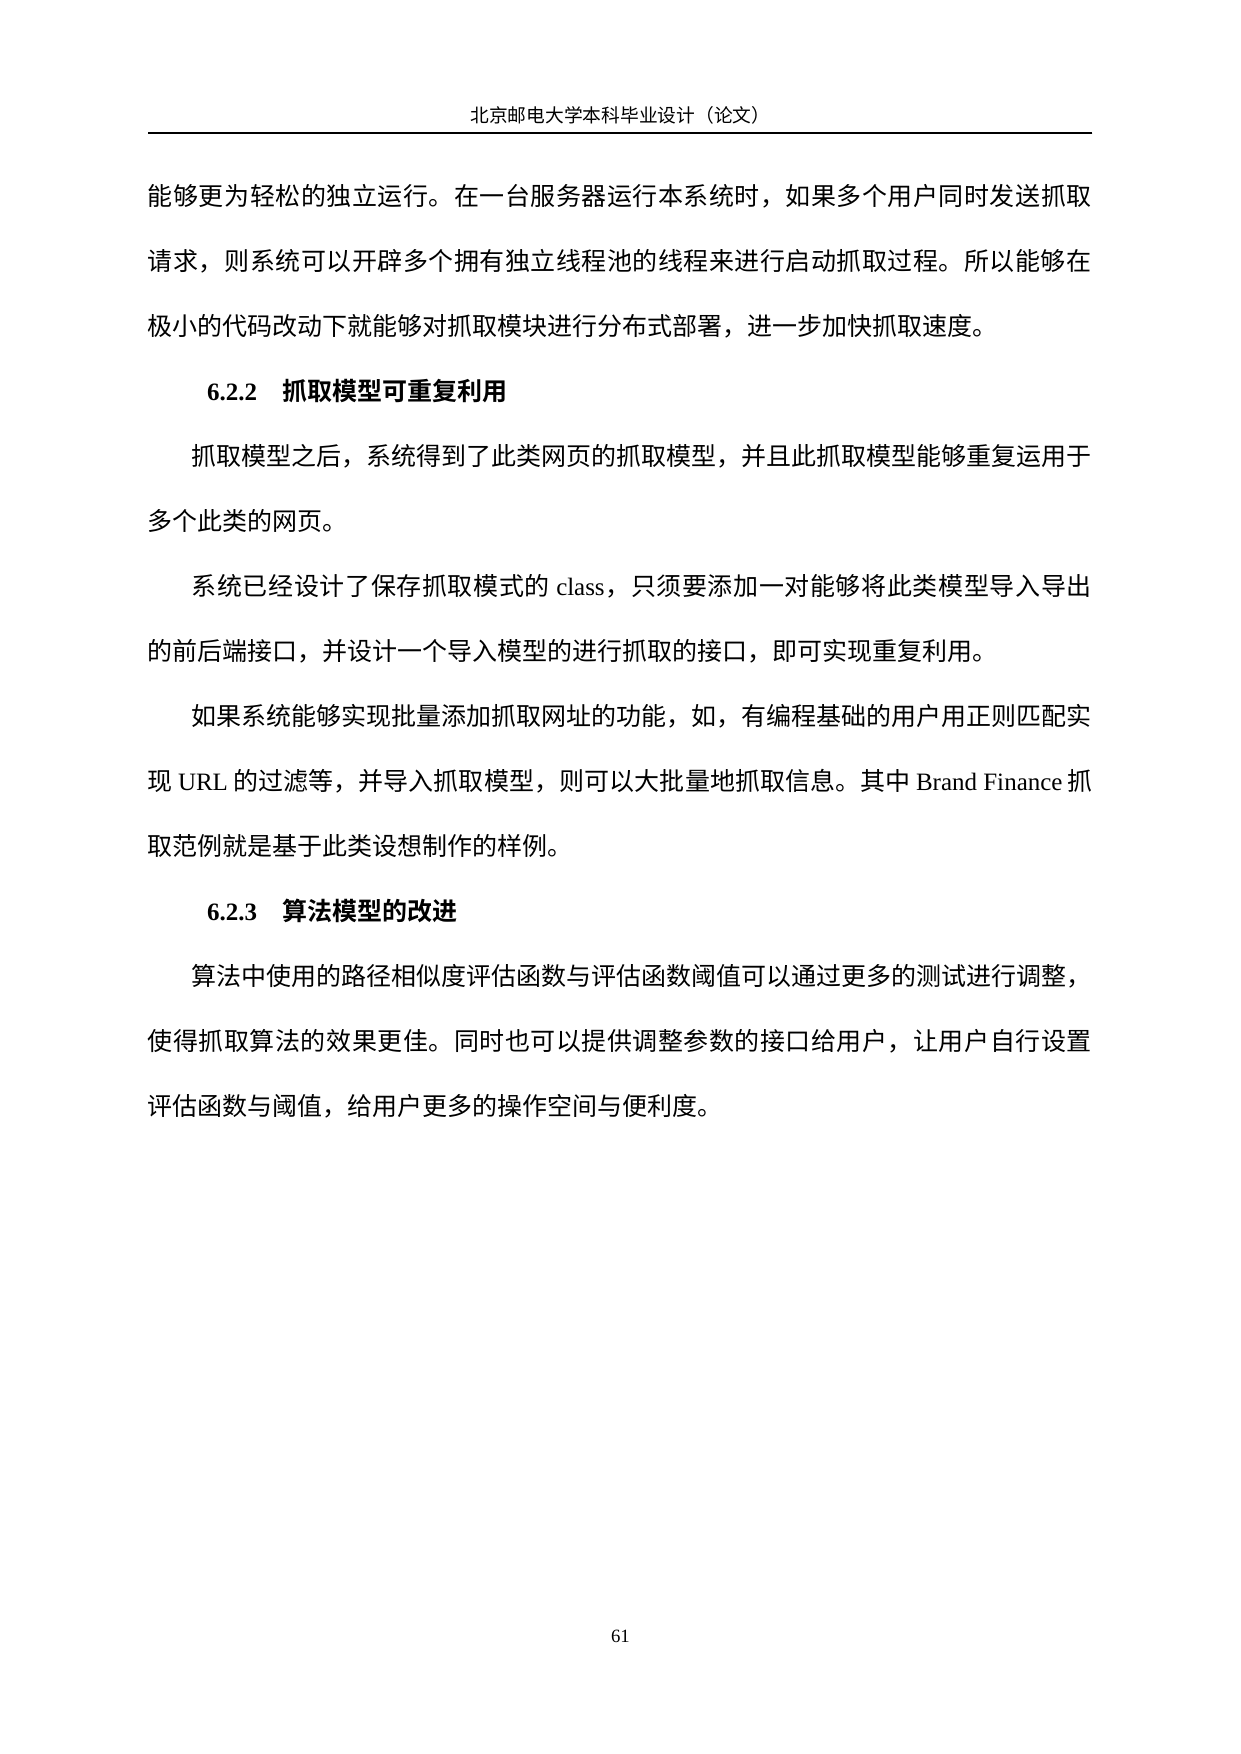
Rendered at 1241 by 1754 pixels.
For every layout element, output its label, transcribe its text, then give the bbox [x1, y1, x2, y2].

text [148, 162, 1092, 357]
text 算法中使用的路径相似度评估函数与评估函数阈值可以通过更多的测试进行调整，使得抓取算法的效果更佳。同时也可以提供调整参数的接口给用户，让用户自行设置评估函数与阈值，给用户更多的操作空间与便利度。 [148, 942, 1092, 1137]
subtitle 抓取模型可重复利用 [207, 357, 1092, 422]
text 如果系统能够实现批量添加抓取网址的功能，如，有编程基础的用户用正则匹配实现URL的过滤等，并导入抓取模型，则可以大批量地抓取信息。其中Brand Finance抓取范例就是基于此类设想制作的样例。 [148, 682, 1092, 877]
text 抓取模型之后，系统得到了此类网页的抓取模型，并且此抓取模型能够重复运用于多个此类的网页。 [148, 422, 1092, 552]
subtitle 算法模型的改进 [207, 877, 1092, 942]
text 系统已经设计了保存抓取模式的class，只须要添加一对能够将此类模型导入导出的前后端接口，并设计一个导入模型的进行抓取的接口，即可实现重复利用。 [148, 552, 1092, 682]
